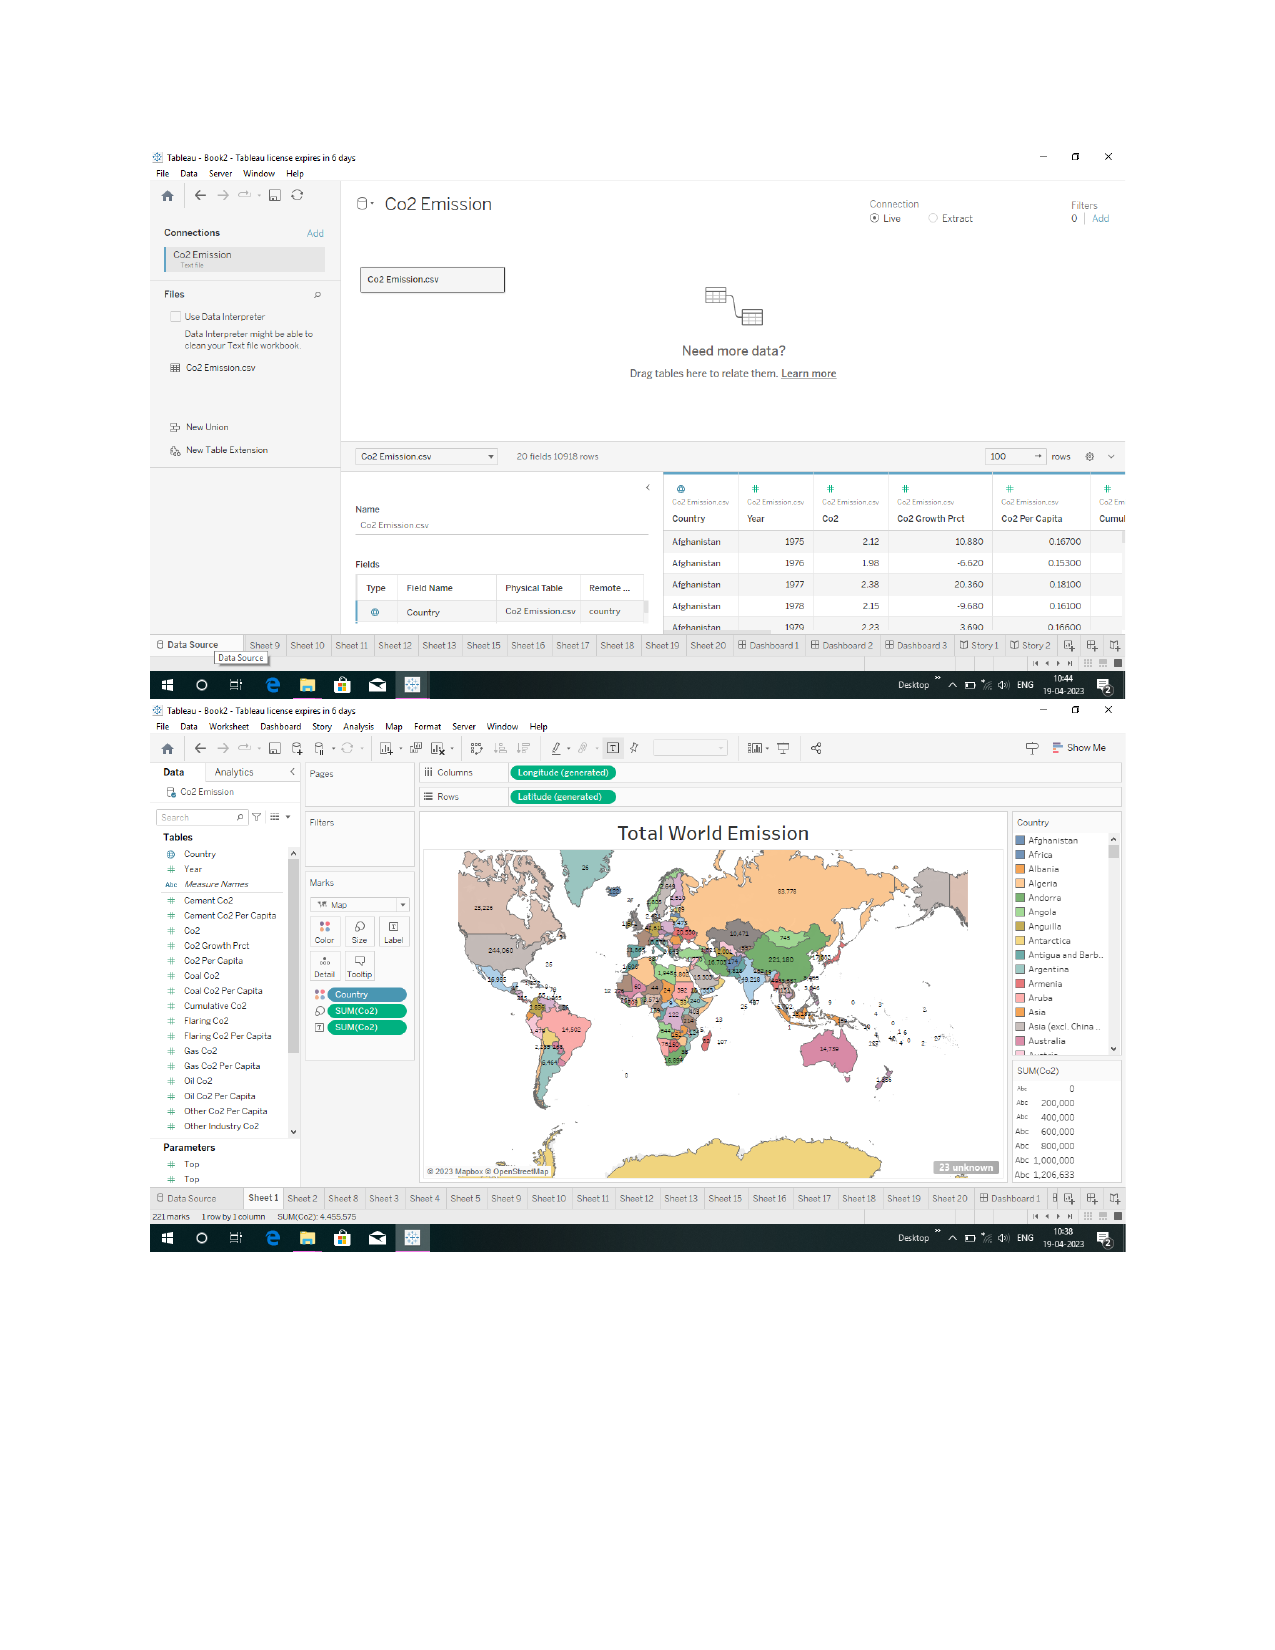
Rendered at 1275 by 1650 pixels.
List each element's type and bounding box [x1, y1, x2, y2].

picture [150, 702, 1126, 1252]
picture [150, 150, 1125, 699]
